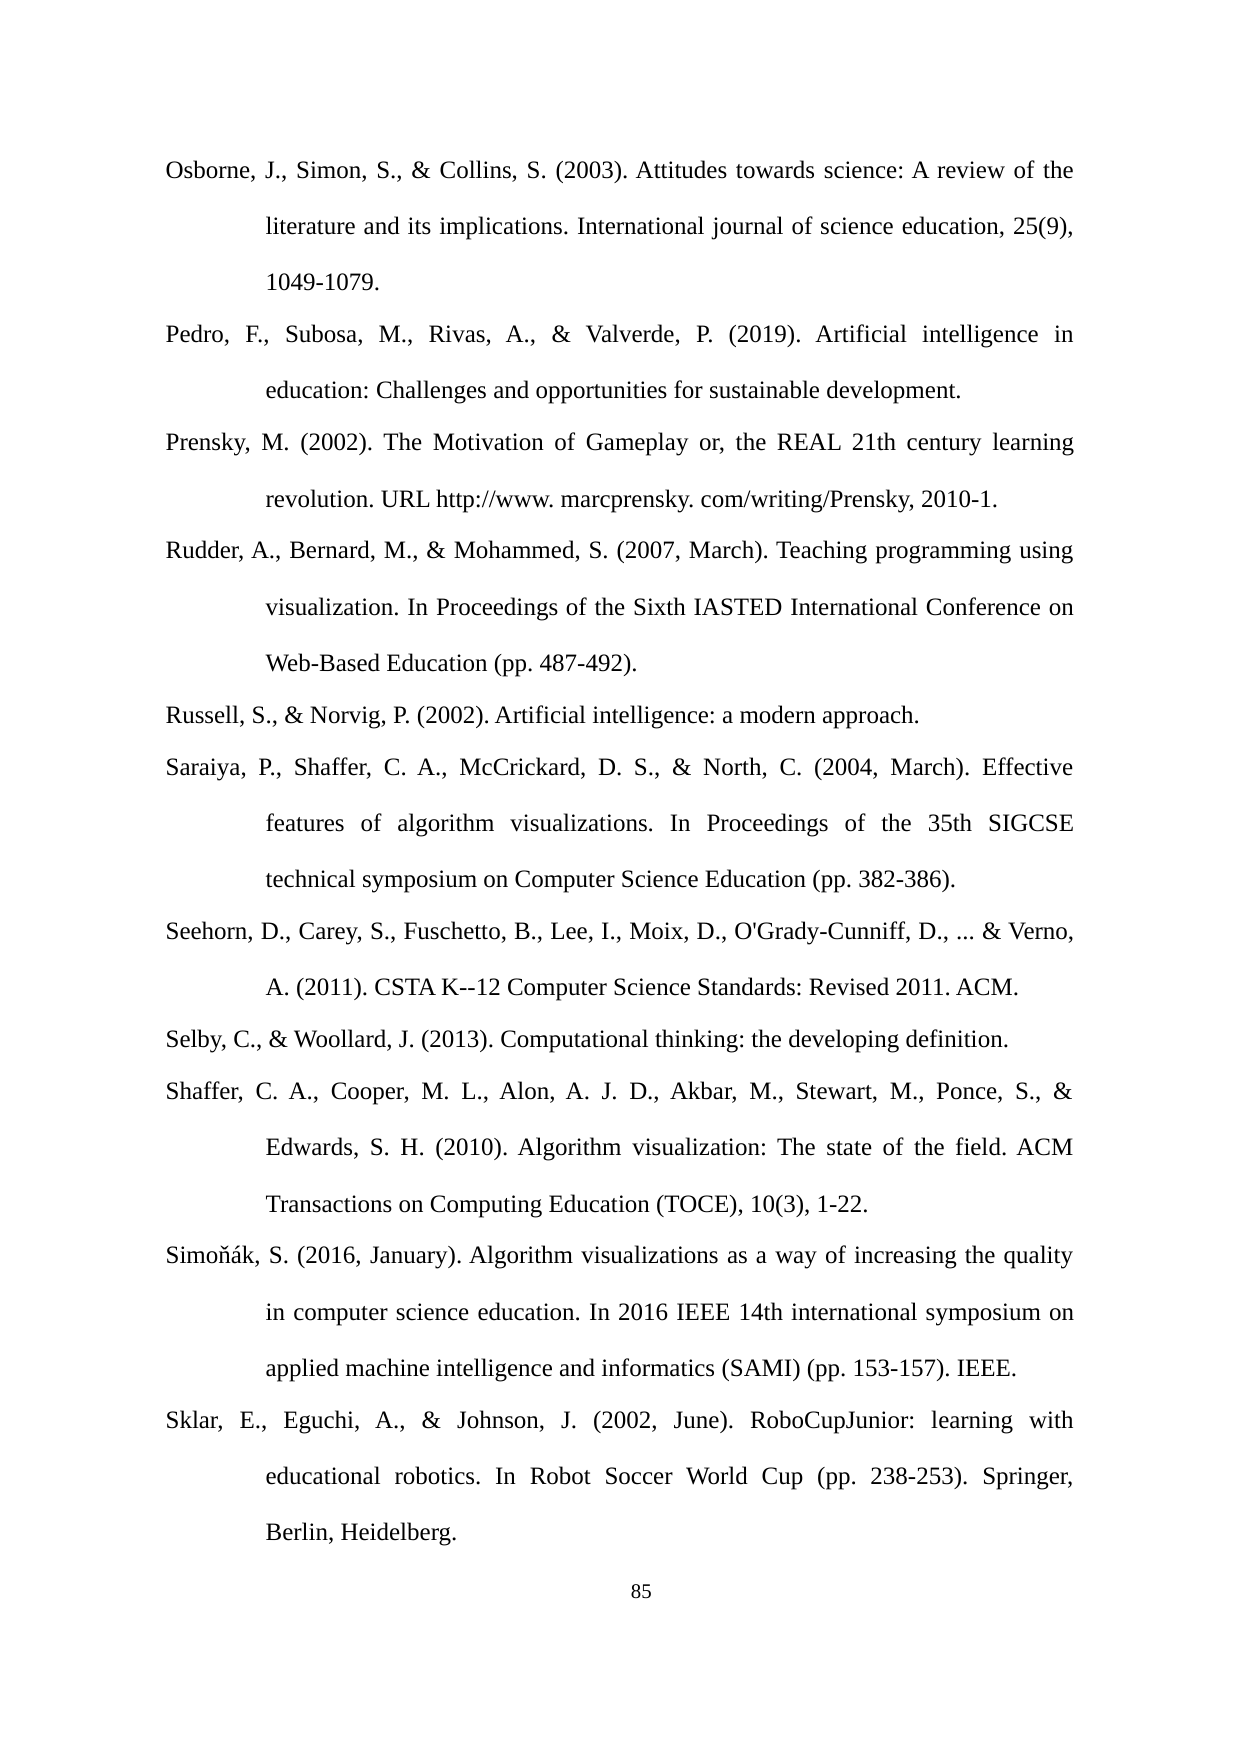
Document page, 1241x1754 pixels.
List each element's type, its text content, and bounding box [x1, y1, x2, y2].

text Shaffer, C. A., Cooper, M. L., Alon, A. J. D., Akbar, M., Stewart, M., Ponce, S., & Edwards, S. H. (2010). Algorithm visualization: The state of the field. ACM Transactions on Computing Education (TOCE), 10(3), 1-22. [165, 1072, 1075, 1222]
text Seehorn, D., Carey, S., Fuschetto, B., Lee, I., Moix, D., O'Grady-Cunniff, D., ... & Verno, A. (2011). CSTA K--12 Computer Science Standards: Revised 2011. ACM. [165, 912, 1075, 1006]
text Simoňák, S. (2016, January). Algorithm visualizations as a way of increasing the quality in computer science education. In 2016 IEEE 14th international symposium on applied machine intelligence and informatics (SAMI) (pp. 153-157). IEEE. [165, 1236, 1075, 1386]
text Osborne, J., Simon, S., & Collins, S. (2003). Attitudes towards science: A review of the literature and its implications. International journal of science education, 25(9), 1049-1079. [165, 151, 1075, 301]
text Russell, S., & Norvig, P. (2002). Artificial intelligence: a modern approach. [165, 696, 1075, 733]
text Pedro, F., Subosa, M., Rivas, A., & Valverde, P. (2019). Artificial intelligence in education: Challenges and opportunities for sustainable development. [165, 315, 1075, 409]
text Prensky, M. (2002). The Motivation of Gameplay or, the REAL 21th century learning revolution. URL http://www. marcprensky. com/writing/Prensky, 2010-1. [165, 423, 1075, 517]
text Selby, C., & Woollard, J. (2013). Computational thinking: the developing definition. [165, 1020, 1075, 1057]
text Saraiya, P., Shaffer, C. A., McCrickard, D. S., & North, C. (2004, March). Effective features of algorithm visualizations. In Proceedings of the 35th SIGCSE technical symposium on Computer Science Education (pp. 382-386). [165, 747, 1075, 897]
text Sklar, E., Eguchi, A., & Johnson, J. (2002, June). RoboCupJunior: learning with educational robotics. In Robot Soccer World Cup (pp. 238-253). Springer, Berlin, Heidelberg. [165, 1401, 1075, 1551]
text Rudder, A., Bernard, M., & Mohammed, S. (2007, March). Teaching programming using visualization. In Proceedings of the Sixth IASTED International Conference on Web-Based Education (pp. 487-492). [165, 531, 1075, 681]
